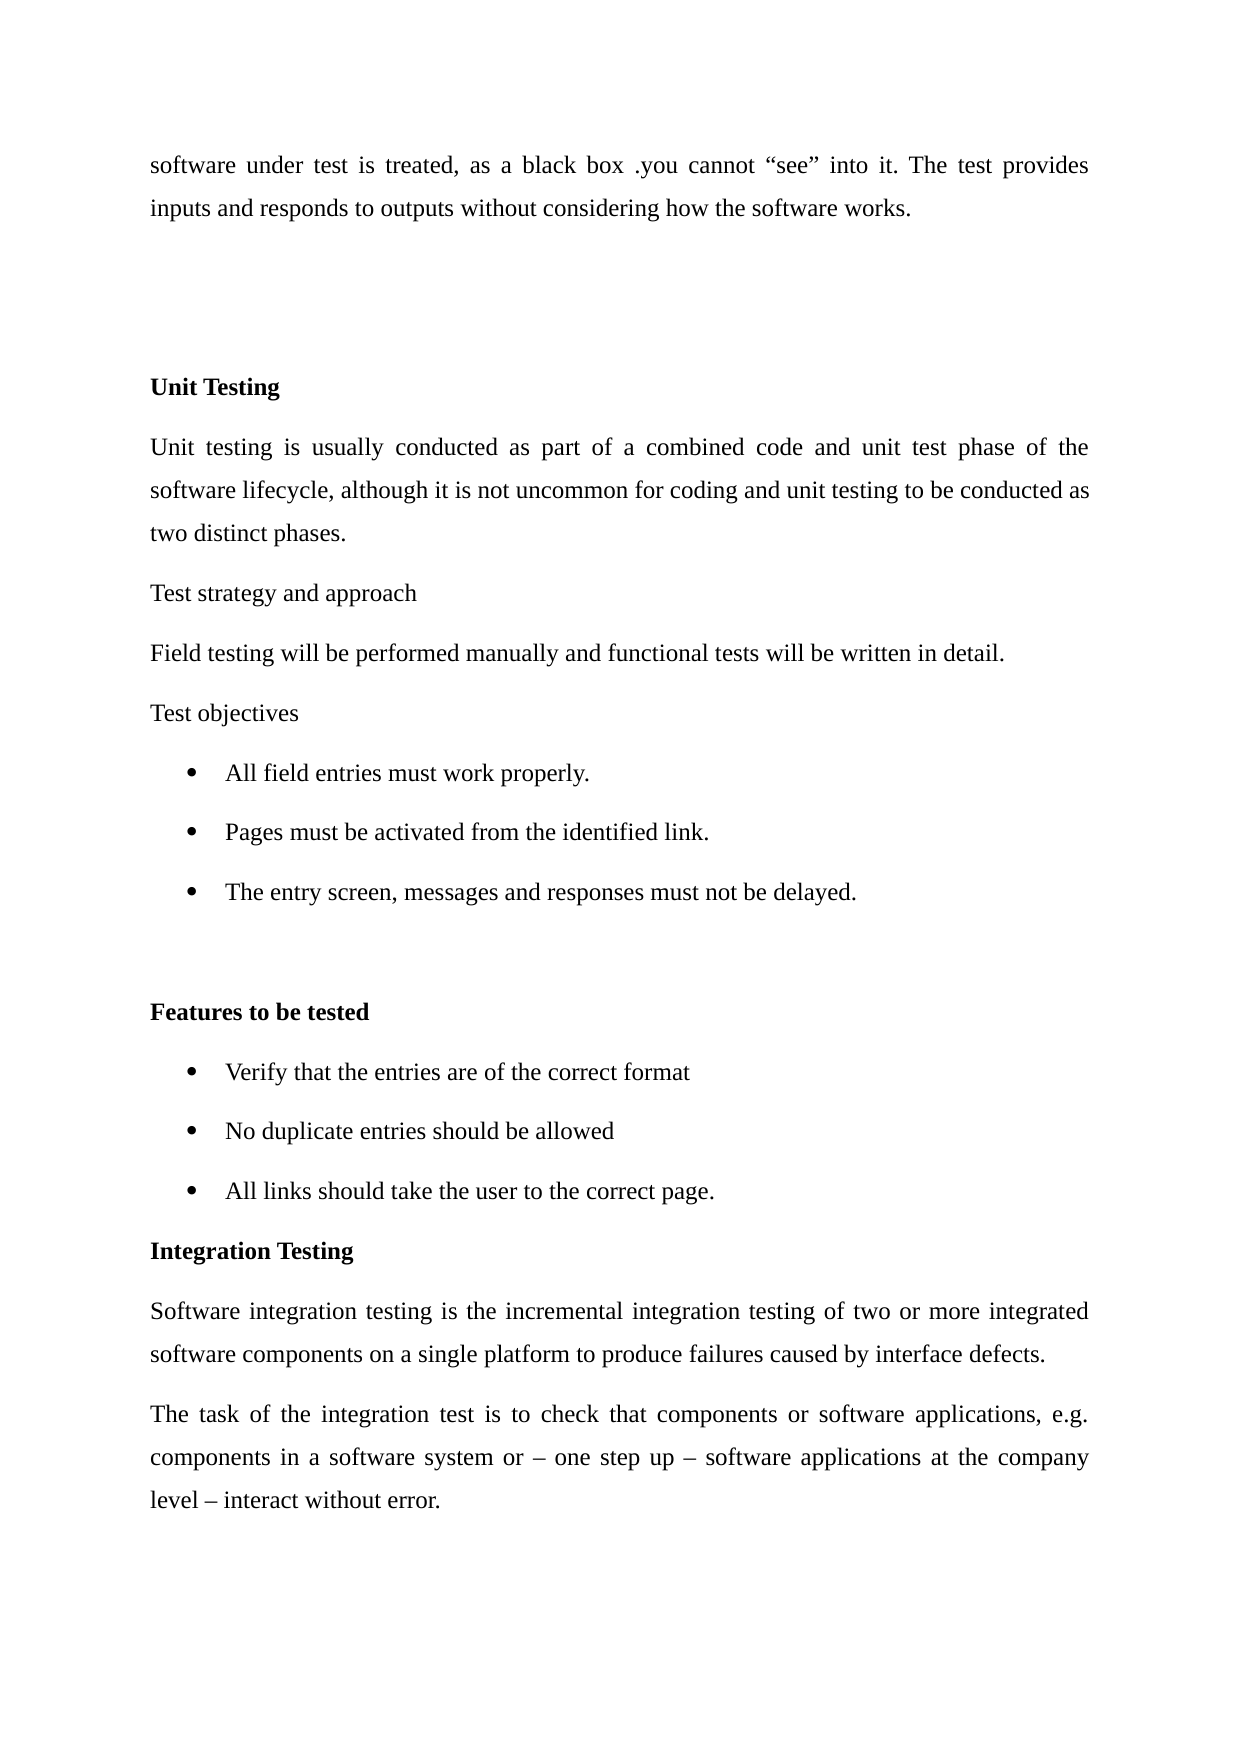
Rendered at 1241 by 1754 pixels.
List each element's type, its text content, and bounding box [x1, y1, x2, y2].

text Field testing will be performed manually and functional tests will be written in detail. [150, 638, 1090, 667]
text Unit Testing [150, 372, 1090, 401]
text Features to be tested [150, 997, 1090, 1026]
list The entry screen, messages and responses must not be delayed. [187, 877, 1090, 906]
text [150, 150, 1090, 222]
text Software integration testing is the incremental integration testing of two or more integrated software components on a single platform to produce failures caused by interface defects. [150, 1296, 1090, 1368]
list No duplicate entries should be allowed [187, 1116, 1090, 1145]
text Integration Testing [150, 1236, 1090, 1265]
list Verify that the entries are of the correct format [187, 1057, 1090, 1085]
text Test strategy and approach [150, 578, 1090, 607]
list Pages must be activated from the identified link. [187, 817, 1090, 846]
text Test objectives [150, 698, 1090, 727]
list All links should take the user to the correct page. [187, 1176, 1090, 1205]
text The task of the integration test is to check that components or software applications, e.g. components in a software system or – one step up – software applications at the company level – interact without error. [150, 1399, 1090, 1514]
list All field entries must work properly. [187, 758, 1090, 786]
text Unit testing is usually conducted as part of a combined code and unit test phase of the software lifecycle, although it is not uncommon for coding and unit testing to be conducted as two distinct phases. [150, 432, 1090, 547]
